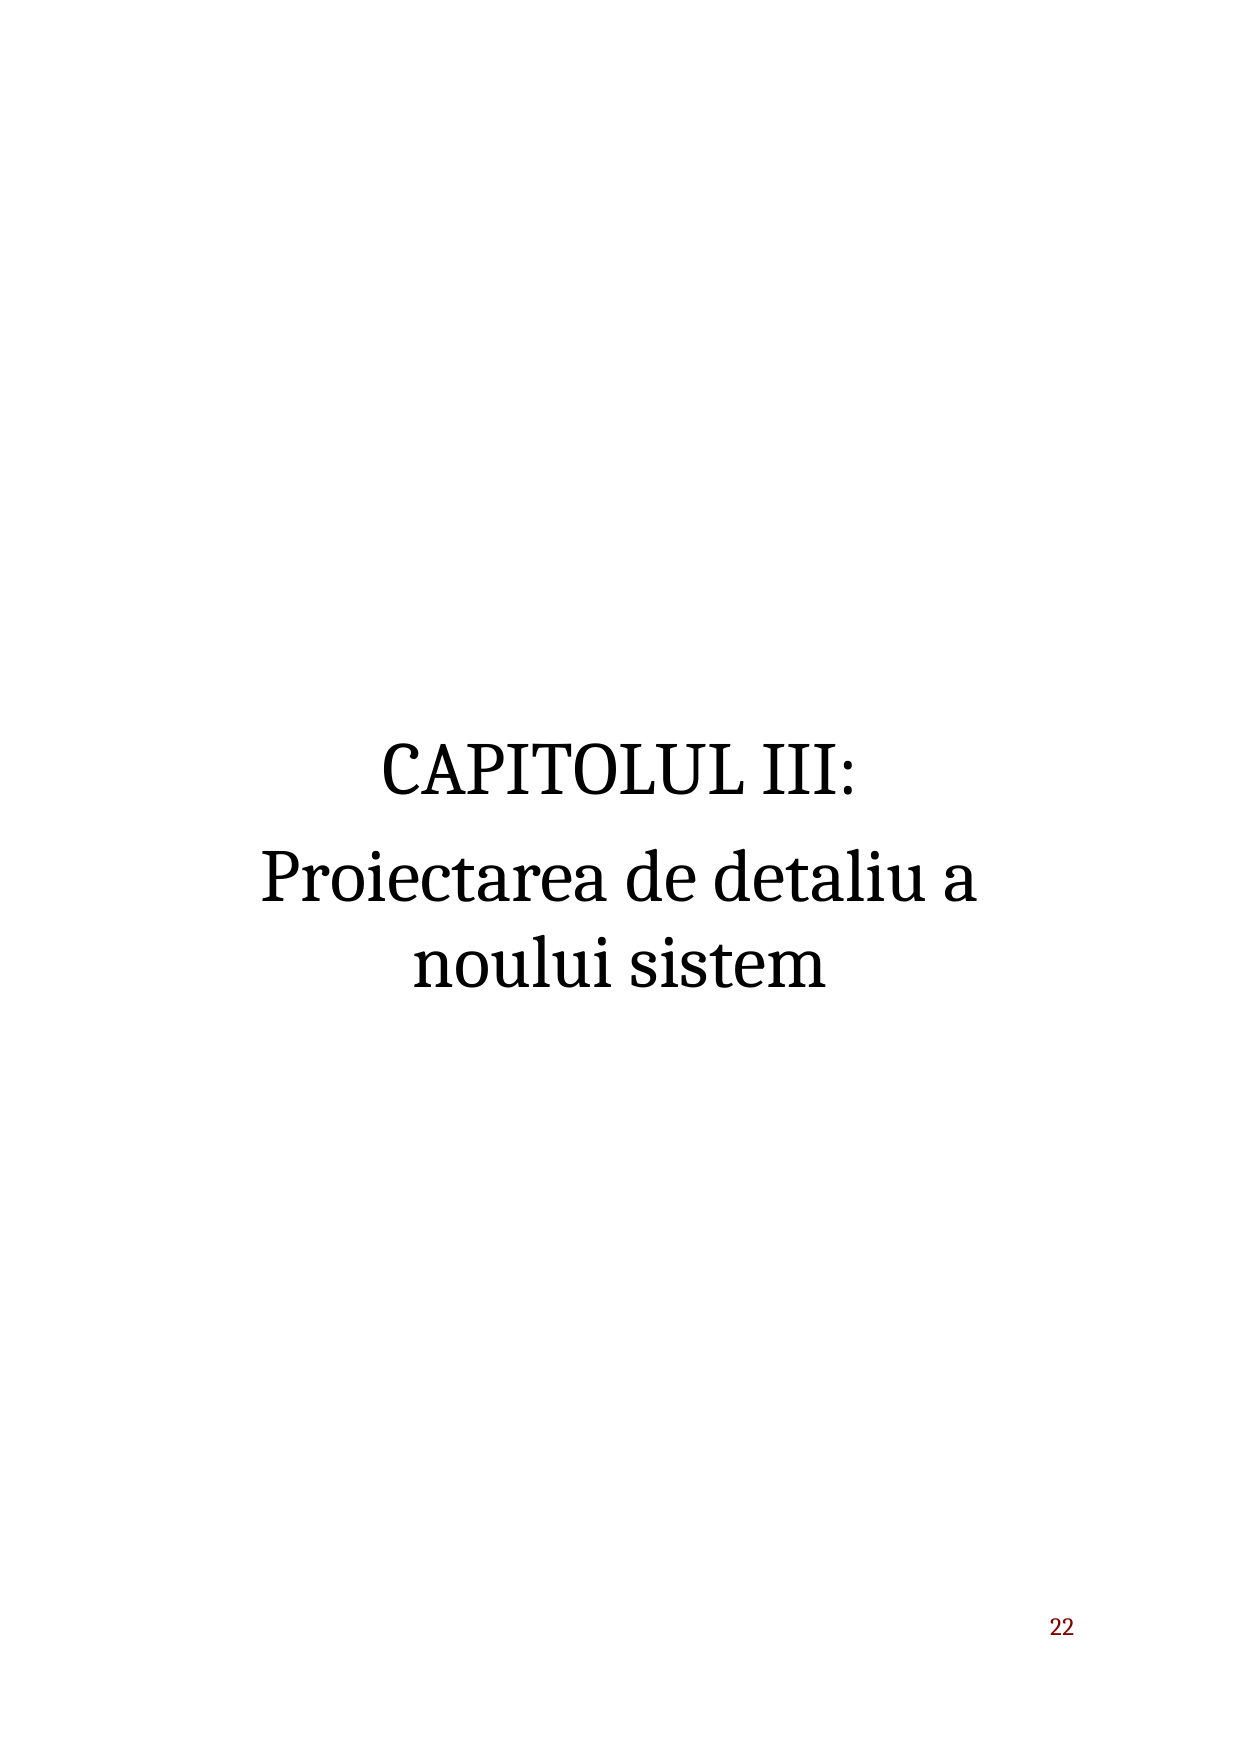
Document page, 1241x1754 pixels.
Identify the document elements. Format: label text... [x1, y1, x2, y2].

text CAPITOLUL III: [187, 727, 1053, 813]
text Proiectarea de detaliu a noului sistem [187, 834, 1053, 1007]
